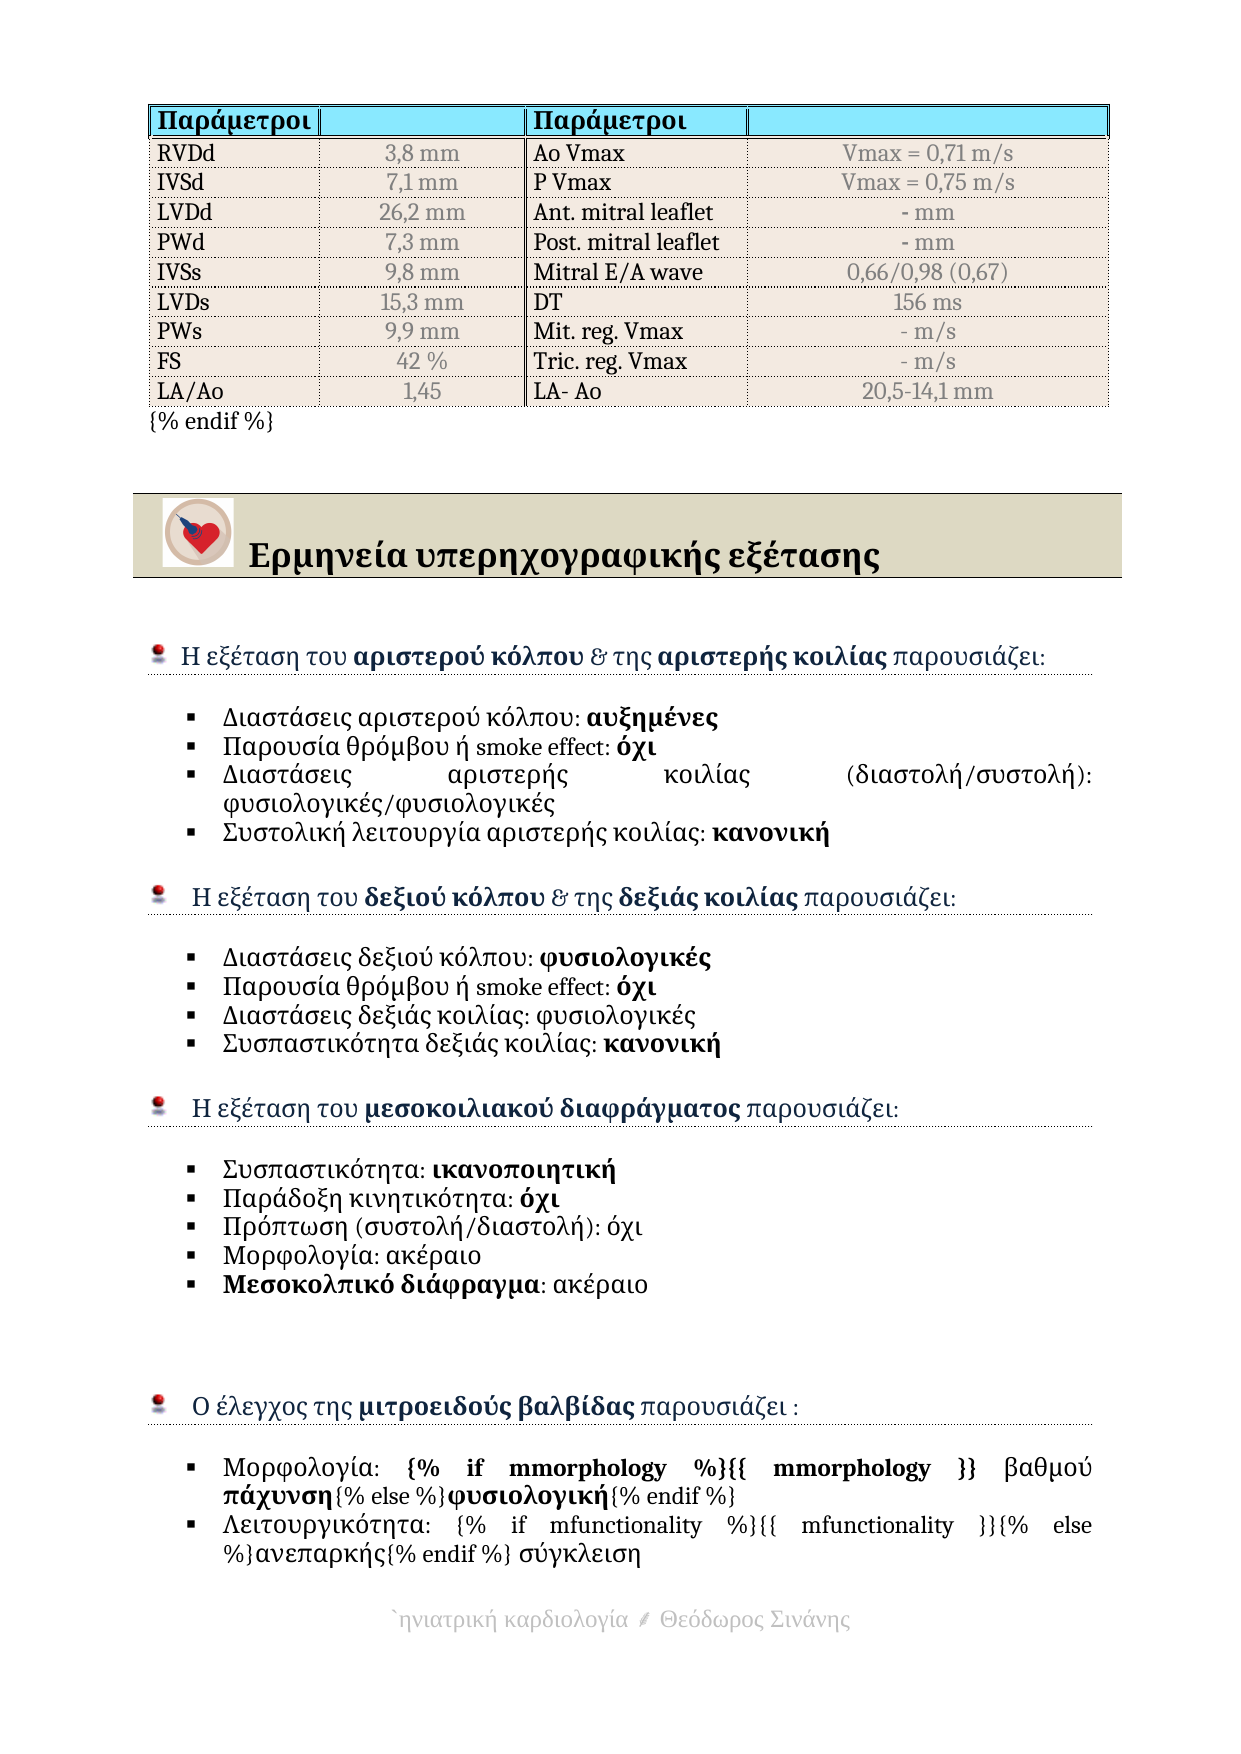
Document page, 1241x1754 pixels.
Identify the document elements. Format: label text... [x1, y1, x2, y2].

text Η εξέταση του αριστερού κόλπου & της αριστερής κοιλίας παρουσιάζει: [148, 636, 1092, 675]
table_cell IVSd [149, 167, 319, 197]
table_header [319, 105, 526, 135]
picture [147, 1087, 170, 1118]
table_cell DT [527, 286, 747, 316]
table_cell Mit. reg. Vmax [527, 316, 747, 346]
table_cell RVDd [149, 135, 319, 167]
table_cell 20,5-14,1 mm [747, 376, 1109, 406]
table_cell 3,8 mm [319, 139, 524, 167]
table_cell PWs [149, 316, 319, 346]
table_cell 0,66/0,98 (0,67) [747, 257, 1109, 286]
list Μορφολογία: {% if mmorphology %}{{ mmorphology }} βαθμού πάχυνση{% else %}φυσιολογική{% endif %} [185, 1453, 1092, 1511]
table_header [747, 107, 1107, 135]
table_cell 42 % [319, 346, 524, 376]
table_cell Tric. reg. Vmax [527, 346, 747, 376]
list Λειτουργικότητα: {% if mfunctionality %}{{ mfunctionality }}{% else %}ανεπαρκής{% endif %} σύγκλειση [185, 1511, 1092, 1568]
table_cell Vmax = 0,75 m/s [747, 167, 1109, 197]
list Διαστάσεις δεξιού κόλπου: φυσιολογικές [185, 944, 1092, 973]
table_cell 156 ms [747, 286, 1109, 316]
table_cell IVSs [149, 257, 319, 286]
list Παρουσία θρόμβου ή smoke effect: όχι [185, 973, 1092, 1002]
list Παρουσία θρόμβου ή smoke effect: όχι [185, 733, 1092, 761]
text Η εξέταση του δεξιού κόλπου & της δεξιάς κοιλίας παρουσιάζει: [148, 876, 1092, 915]
table_cell LVDs [149, 286, 319, 316]
table_cell 1,45 [319, 376, 524, 406]
list Μεσοκολπικό διάφραγμα: ακέραιο [185, 1271, 1092, 1299]
table_cell 15,3 mm [319, 286, 524, 316]
table_cell LA- Ao [527, 376, 747, 406]
table_cell Mitral E/A wave [527, 257, 747, 286]
table_cell - mm [747, 227, 1109, 257]
list Συστολική λειτουργία αριστερής κοιλίας: κανονική [185, 819, 1092, 848]
subtitle Ερμηνεία υπερηχογραφικής εξέτασης [133, 494, 1122, 577]
table_cell PWd [149, 227, 319, 257]
table_cell 26,2 mm [319, 197, 524, 227]
table_cell 7,1 mm [319, 167, 524, 197]
list Διαστάσεις δεξιάς κοιλίας: φυσιολογικές [185, 1002, 1092, 1030]
table_cell - m/s [747, 316, 1109, 346]
table_header Παράμετροι [526, 107, 747, 135]
table_cell LA/Ao [149, 376, 319, 406]
list Συσπαστικότητα: ικανοποιητική [185, 1156, 1092, 1184]
picture [147, 876, 170, 906]
table_cell 7,3 mm [319, 227, 524, 257]
table_cell 9,9 mm [319, 316, 524, 346]
picture [162, 498, 234, 567]
picture [147, 636, 170, 666]
list Μορφολογία: ακέραιο [185, 1242, 1092, 1271]
list Διαστάσεις αριστερής κοιλίας (διαστολή/συστολή): φυσιολογικές/φυσιολογικές [185, 761, 1092, 819]
table_cell Post. mitral leaflet [527, 227, 747, 257]
table_cell 9,8 mm [319, 257, 524, 286]
list Συσπαστικότητα δεξιάς κοιλίας: κανονική [185, 1030, 1092, 1059]
list Παράδοξη κινητικότητα: όχι [185, 1184, 1092, 1213]
table_cell Vmax = 0,71 m/s [747, 135, 1109, 167]
table_cell P Vmax [527, 167, 747, 197]
list Πρόπτωση (συστολή/διαστολή): όχι [185, 1213, 1092, 1242]
table_header Παράμετροι [151, 107, 319, 135]
table_cell Ao Vmax [527, 139, 747, 167]
text {% endif %} [148, 407, 1092, 435]
table_cell - mm [747, 197, 1109, 227]
text Η εξέταση του μεσοκοιλιακού διαφράγματος παρουσιάζει: [148, 1088, 1092, 1127]
table_cell - m/s [747, 346, 1109, 376]
picture [147, 1385, 170, 1416]
text Ο έλεγχος της μιτροειδούς βαλβίδας παρουσιάζει : [148, 1386, 1092, 1425]
table_cell Ant. mitral leaflet [527, 197, 747, 227]
table_cell LVDd [149, 197, 319, 227]
list Διαστάσεις αριστερού κόλπου: αυξημένες [185, 704, 1092, 733]
table_cell FS [149, 346, 319, 376]
